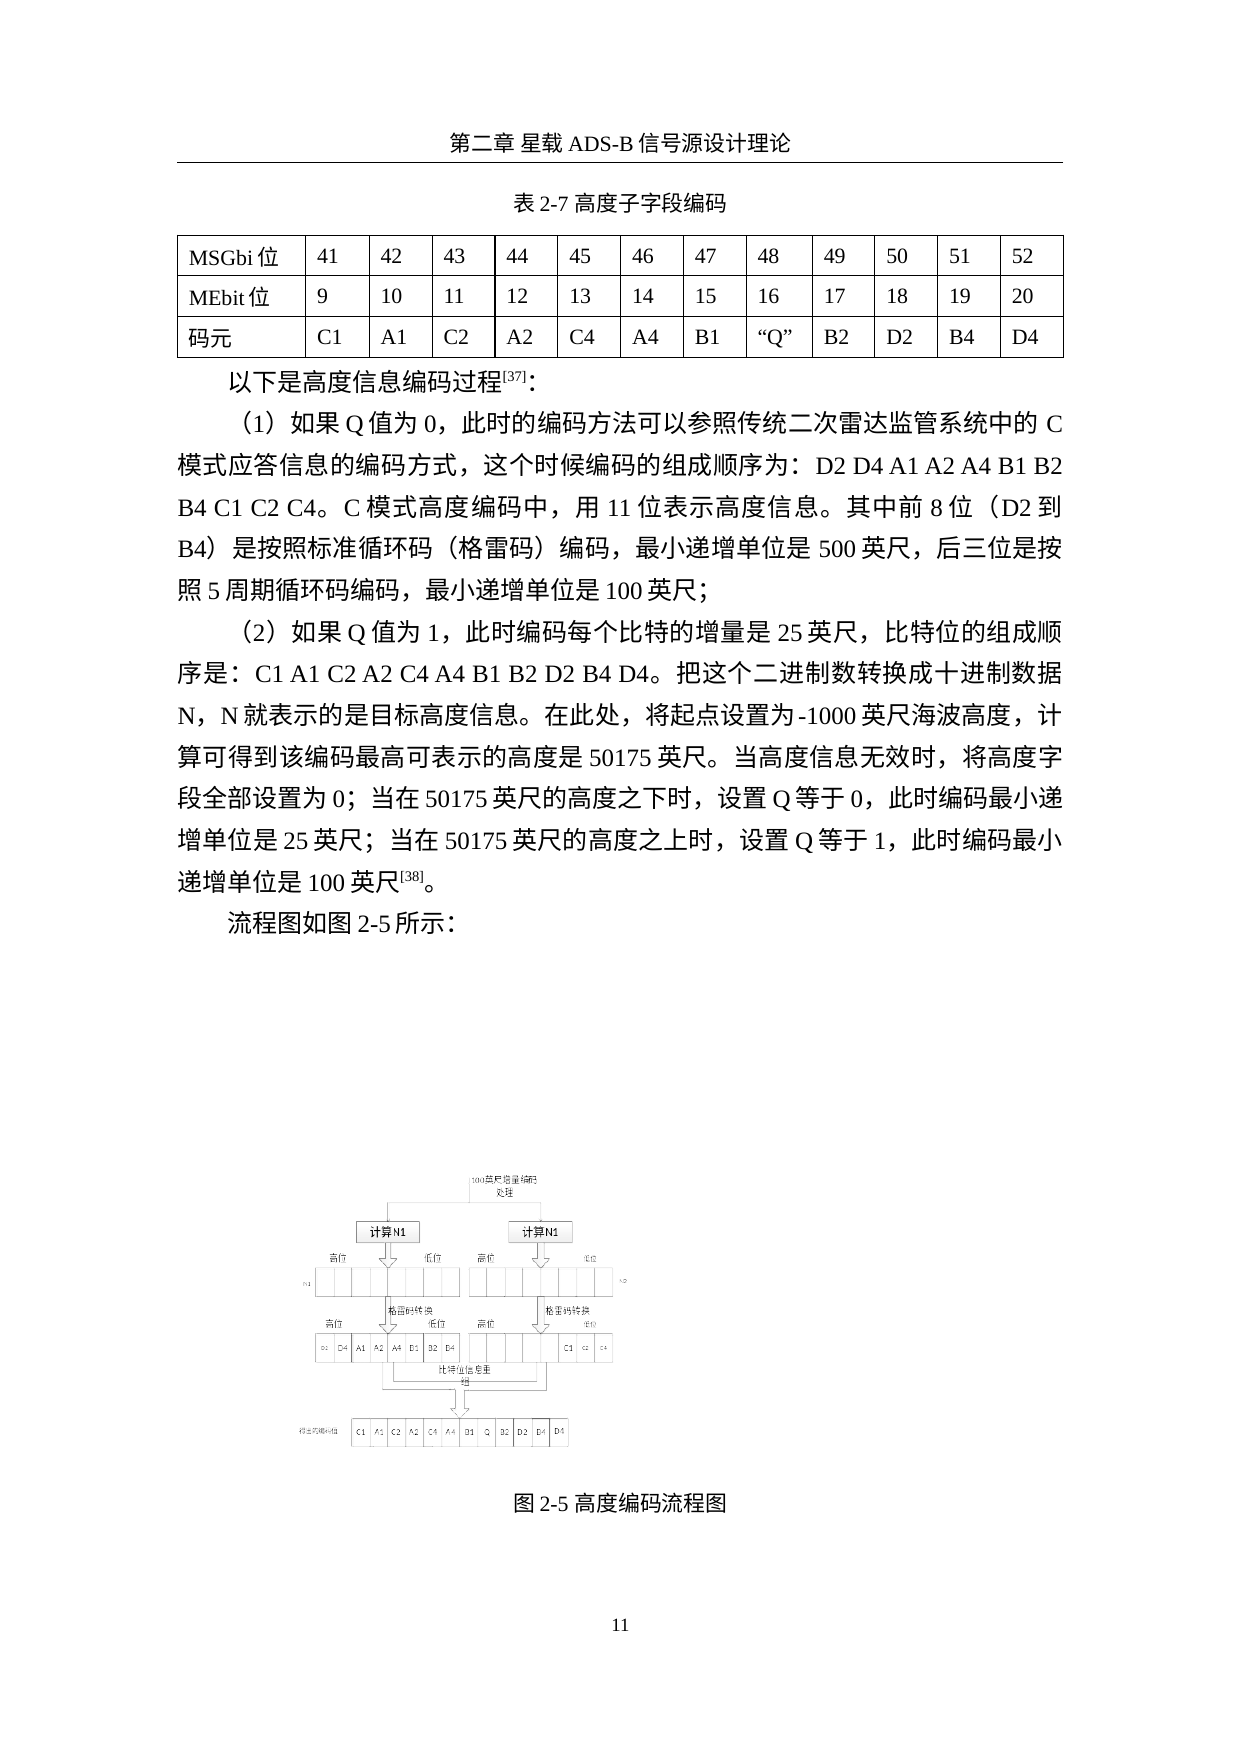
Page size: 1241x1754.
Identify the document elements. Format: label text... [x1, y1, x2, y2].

table_cell 15 [684, 276, 746, 316]
table_header 44 [496, 236, 557, 275]
text （2）如果Q值为1，此时编码每个比特的增量是25英尺，比特位的组成顺序是：C1 A1 C2 A2 C4 A4 B1 B2 D2 B4 D4。把这个二进制数转换成十进制数据N，N就表示的是目标高度信息。在此处，将起点设置为-1000英尺海波高度，计算可得到该编码最高可表示的高度是50175英尺。当高度信息无效时，将高度字段全部设置为0；当在50175英尺的高度之下时，设置Q等于0，此时编码最小递增单位是25英尺；当在50175英尺的高度之上时，设置Q等于1，此时编码最小递增单位是100英尺[38]。 [177, 608, 1063, 899]
table_header 46 [621, 236, 683, 275]
text （1）如果Q值为0，此时的编码方法可以参照传统二次雷达监管系统中的C模式应答信息的编码方式，这个时候编码的组成顺序为：D2 D4 A1 A2 A4 B1 B2 B4 C1 C2 C4。C模式高度编码中，用11位表示高度信息。其中前8位（D2到B4）是按照标准循环码（格雷码）编码，最小递增单位是500英尺，后三位是按照5周期循环码编码，最小递增单位是100英尺； [177, 399, 1063, 608]
table_cell 码元 [178, 317, 305, 357]
table_header 45 [558, 236, 620, 275]
text 图2-5 高度编码流程图 [177, 1482, 1063, 1522]
table_header 50 [875, 236, 937, 275]
table_cell 17 [813, 276, 874, 316]
table_cell 20 [1001, 276, 1063, 316]
table_header 52 [1001, 236, 1063, 275]
table_header 51 [938, 236, 1000, 275]
table_cell 13 [558, 276, 620, 316]
table_header 43 [433, 236, 494, 275]
text 以下是高度信息编码过程[37]： [177, 358, 1063, 399]
table_cell 19 [938, 276, 1000, 316]
table_cell A1 [370, 317, 432, 357]
table_cell MEbit位 [178, 276, 305, 316]
table_cell A2 [496, 317, 557, 357]
text 流程图如图2-5所示： [177, 899, 1063, 941]
table_cell C1 [306, 317, 369, 357]
text 表2-7 高度子字段编码 [177, 182, 1063, 222]
table_cell 11 [433, 276, 494, 316]
table_header 49 [813, 236, 874, 275]
table_cell D4 [1001, 317, 1063, 357]
table_cell 18 [875, 276, 937, 316]
table_cell C4 [558, 317, 620, 357]
table_cell 12 [496, 276, 557, 316]
table_cell 9 [306, 276, 369, 316]
table_cell B2 [813, 317, 874, 357]
table_header 47 [684, 236, 746, 275]
table_header 48 [747, 236, 812, 275]
table_cell D2 [875, 317, 937, 357]
table_cell B1 [684, 317, 746, 357]
table_header MSGbi位 [178, 236, 305, 275]
table_cell C2 [433, 317, 494, 357]
table_cell 10 [370, 276, 432, 316]
table_cell A4 [621, 317, 683, 357]
table_cell 14 [621, 276, 683, 316]
table_header 41 [306, 236, 369, 275]
table_cell 16 [747, 276, 812, 316]
table_cell “Q” [747, 317, 812, 357]
table_cell B4 [938, 317, 1000, 357]
table_header 42 [370, 236, 432, 275]
